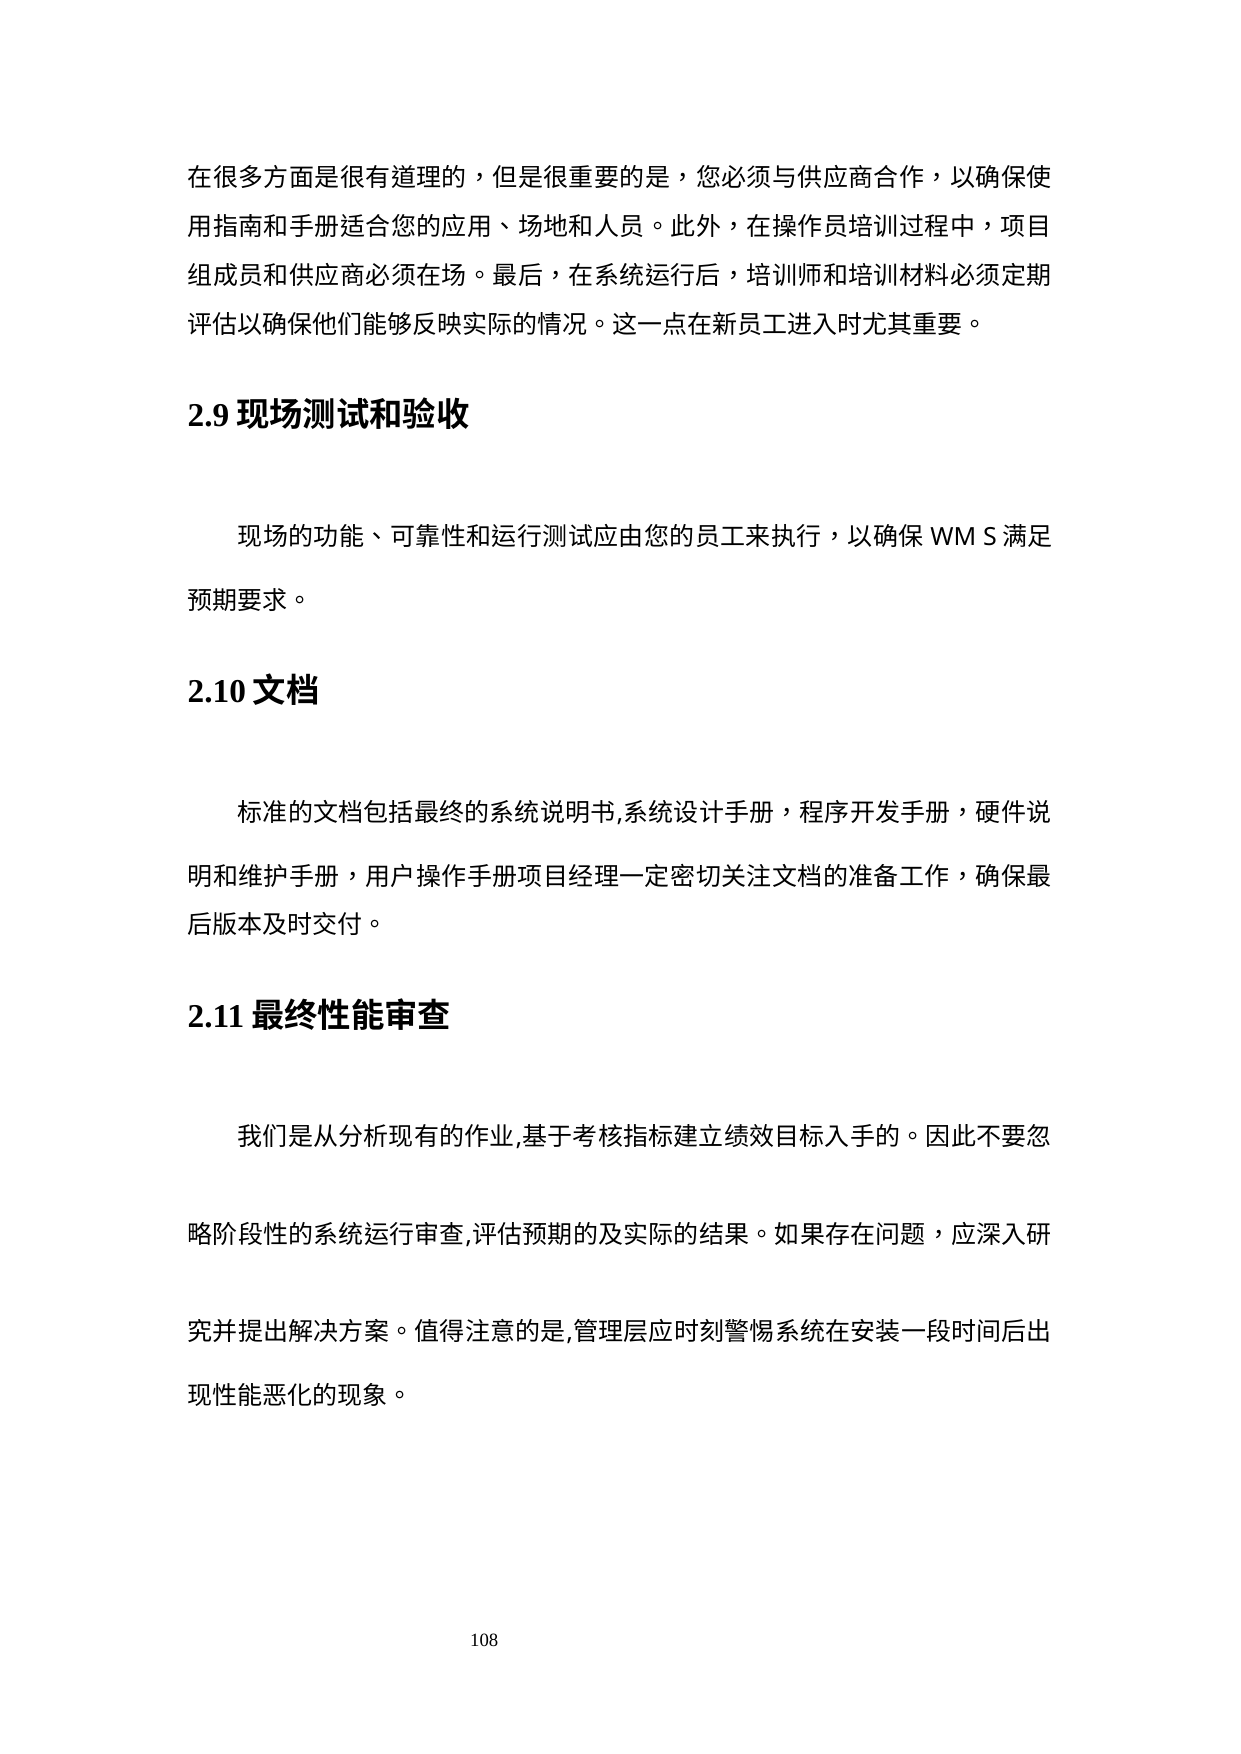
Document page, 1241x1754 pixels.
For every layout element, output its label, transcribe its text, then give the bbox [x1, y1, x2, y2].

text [187, 162, 1053, 341]
subtitle 2.11最终性能审查 [187, 983, 1053, 1048]
text 现场的功能、可靠性和运行测试应由您的员工来执行，以确保WM S满足预期要求。 [187, 503, 1053, 617]
subtitle 2.9现场测试和验收 [187, 382, 1053, 447]
text 标准的文档包括最终的系统说明书,系统设计手册，程序开发手册，硬件说明和维护手册，用户操作手册项目经理一定密切关注文档的准备工作，确保最后版本及时交付。 [187, 779, 1053, 941]
text 我们是从分析现有的作业,基于考核指标建立绩效目标入手的。因此不要忽略阶段性的系统运行审查,评估预期的及实际的结果。如果存在问题，应深入研究并提出解决方案。值得注意的是,管理层应时刻警惕系统在安装一段时间后出现性能恶化的现象。 [187, 1103, 1053, 1412]
subtitle 2.10文档 [187, 658, 1053, 723]
